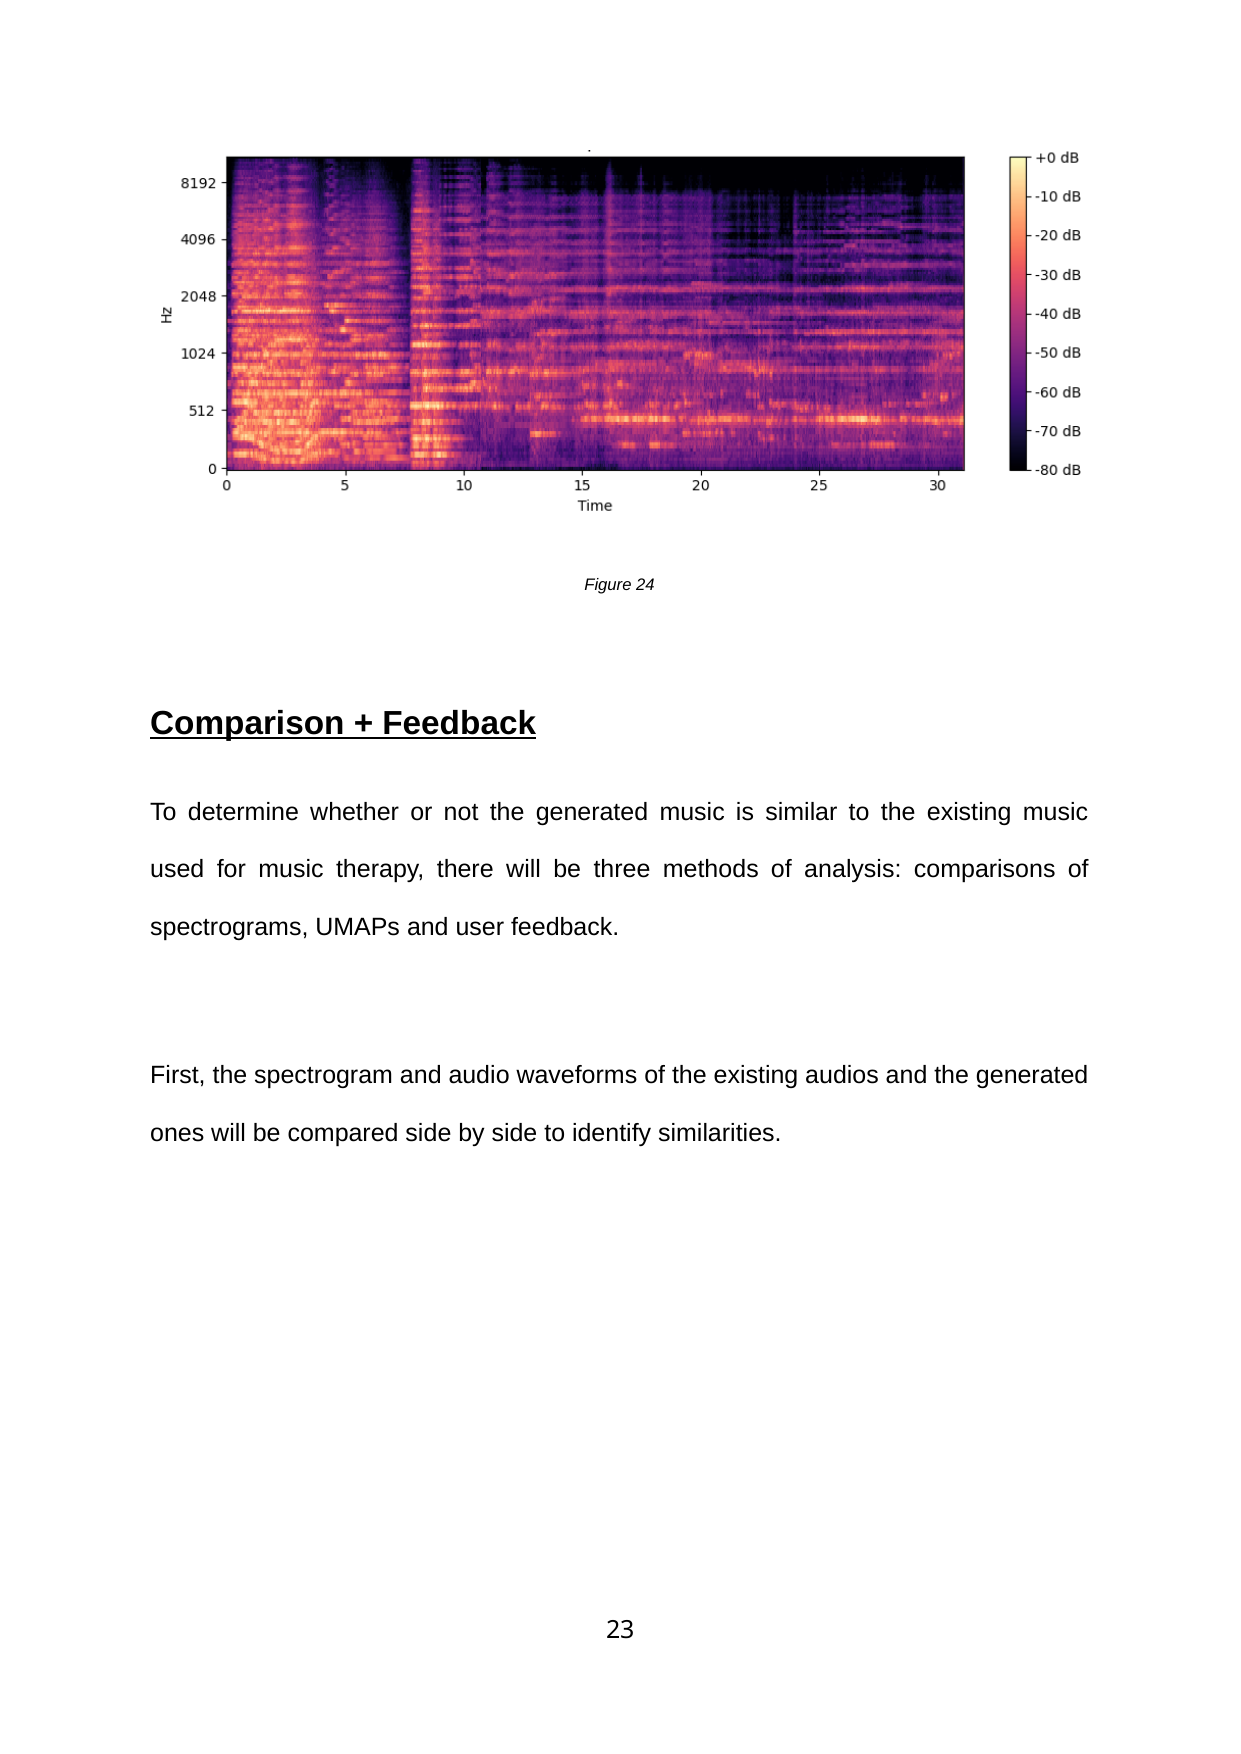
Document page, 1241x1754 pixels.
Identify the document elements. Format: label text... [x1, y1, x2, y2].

text To determine whether or not the generated music is similar to the existing music used for music therapy, there will be three methods of analysis: comparisons of spectrograms, UMAPs and user feedback. [150, 797, 1090, 941]
picture [150, 150, 1091, 524]
text First, the spectrogram and audio waveforms of the existing audios and the generated ones will be compared side by side to identify similarities. [150, 1060, 1090, 1147]
text Figure 24 [150, 574, 1090, 593]
text Comparison + Feedback [150, 703, 1090, 742]
